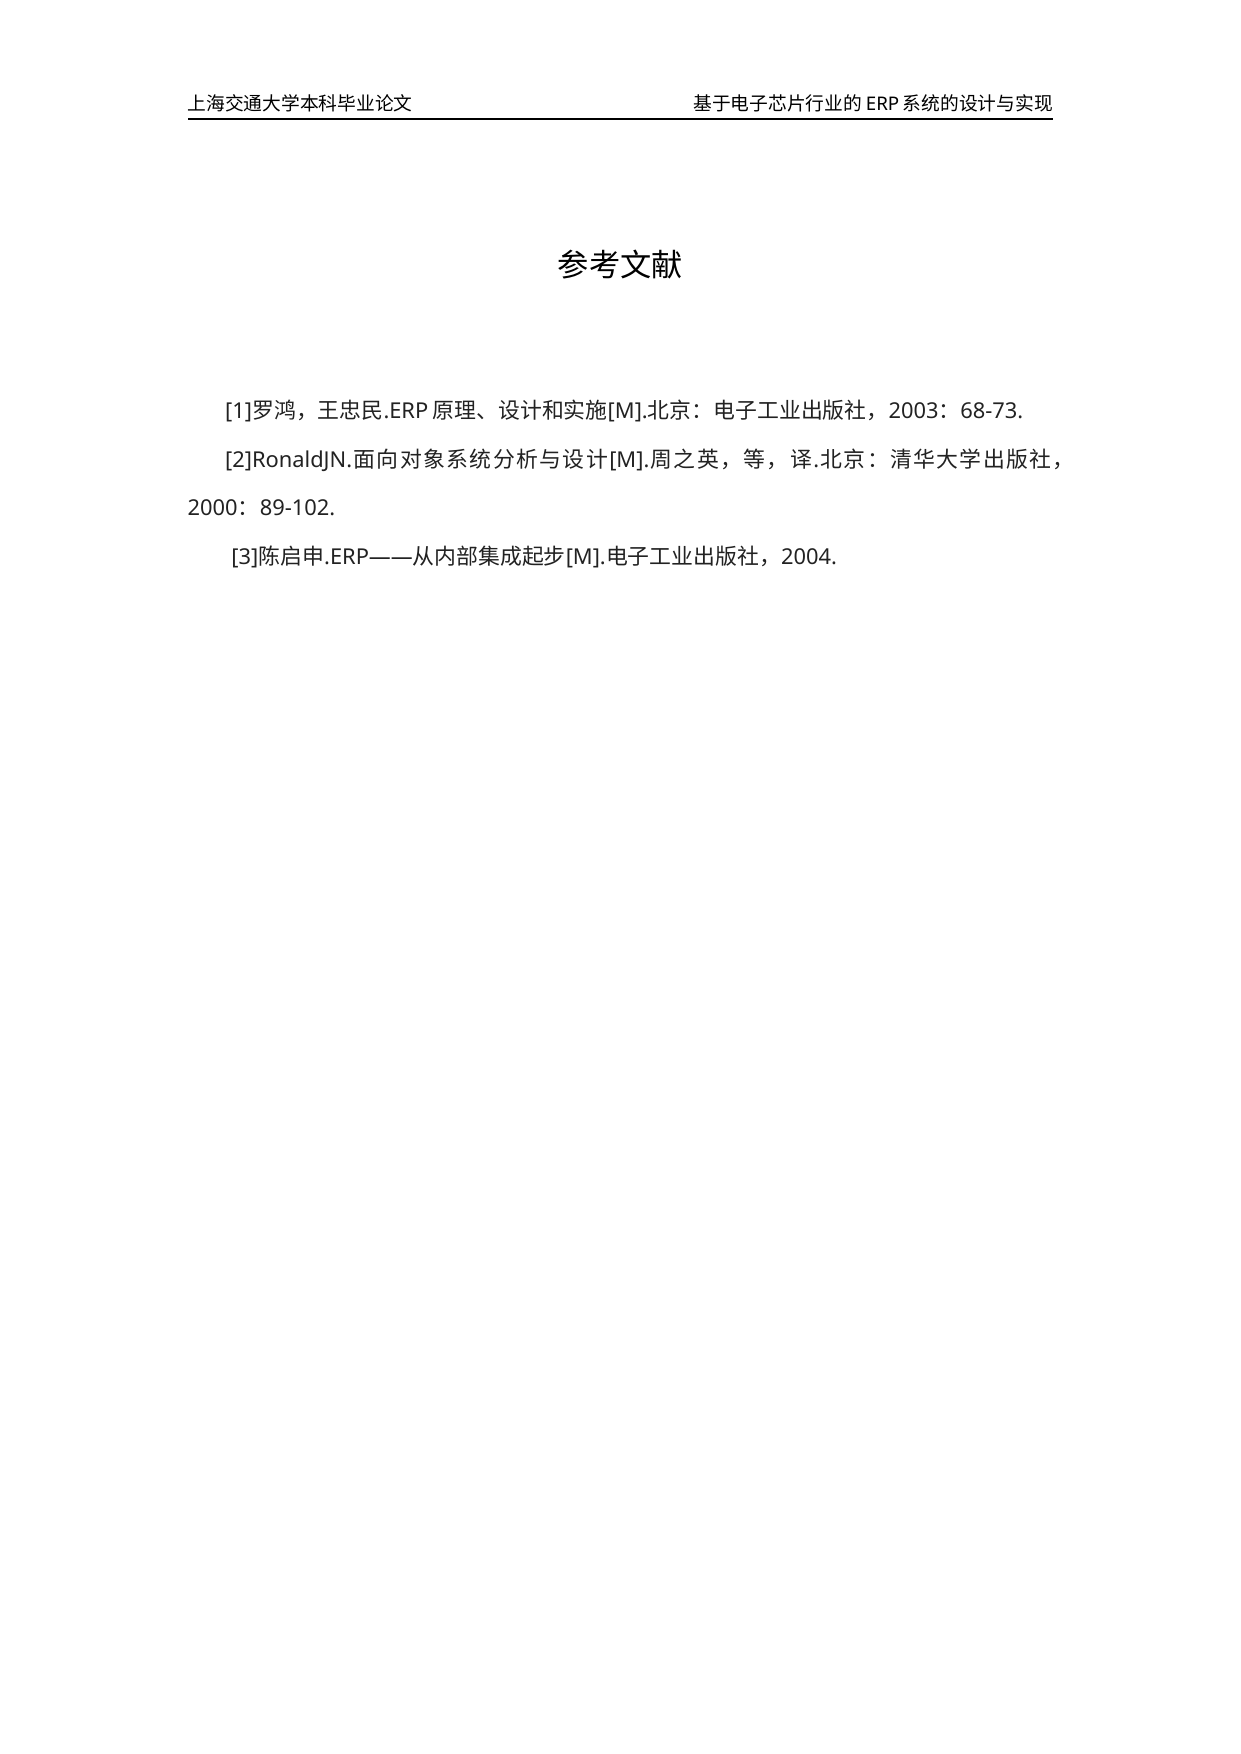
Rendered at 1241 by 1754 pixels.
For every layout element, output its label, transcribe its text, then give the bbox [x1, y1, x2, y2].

text [2]RonaldJN.面向对象系统分析与设计[M].周之英，等，译.北京：清华大学出版社，2000：89-102. [187, 441, 1053, 522]
text [1]罗鸿，王忠民.ERP原理、设计和实施[M].北京：电子工业出版社，2003：68-73. [187, 393, 1053, 425]
subtitle 参考文献 [187, 230, 1053, 295]
text [3]陈启申.ERP——从内部集成起步[M].电子工业出版社，2004. [187, 538, 1053, 571]
